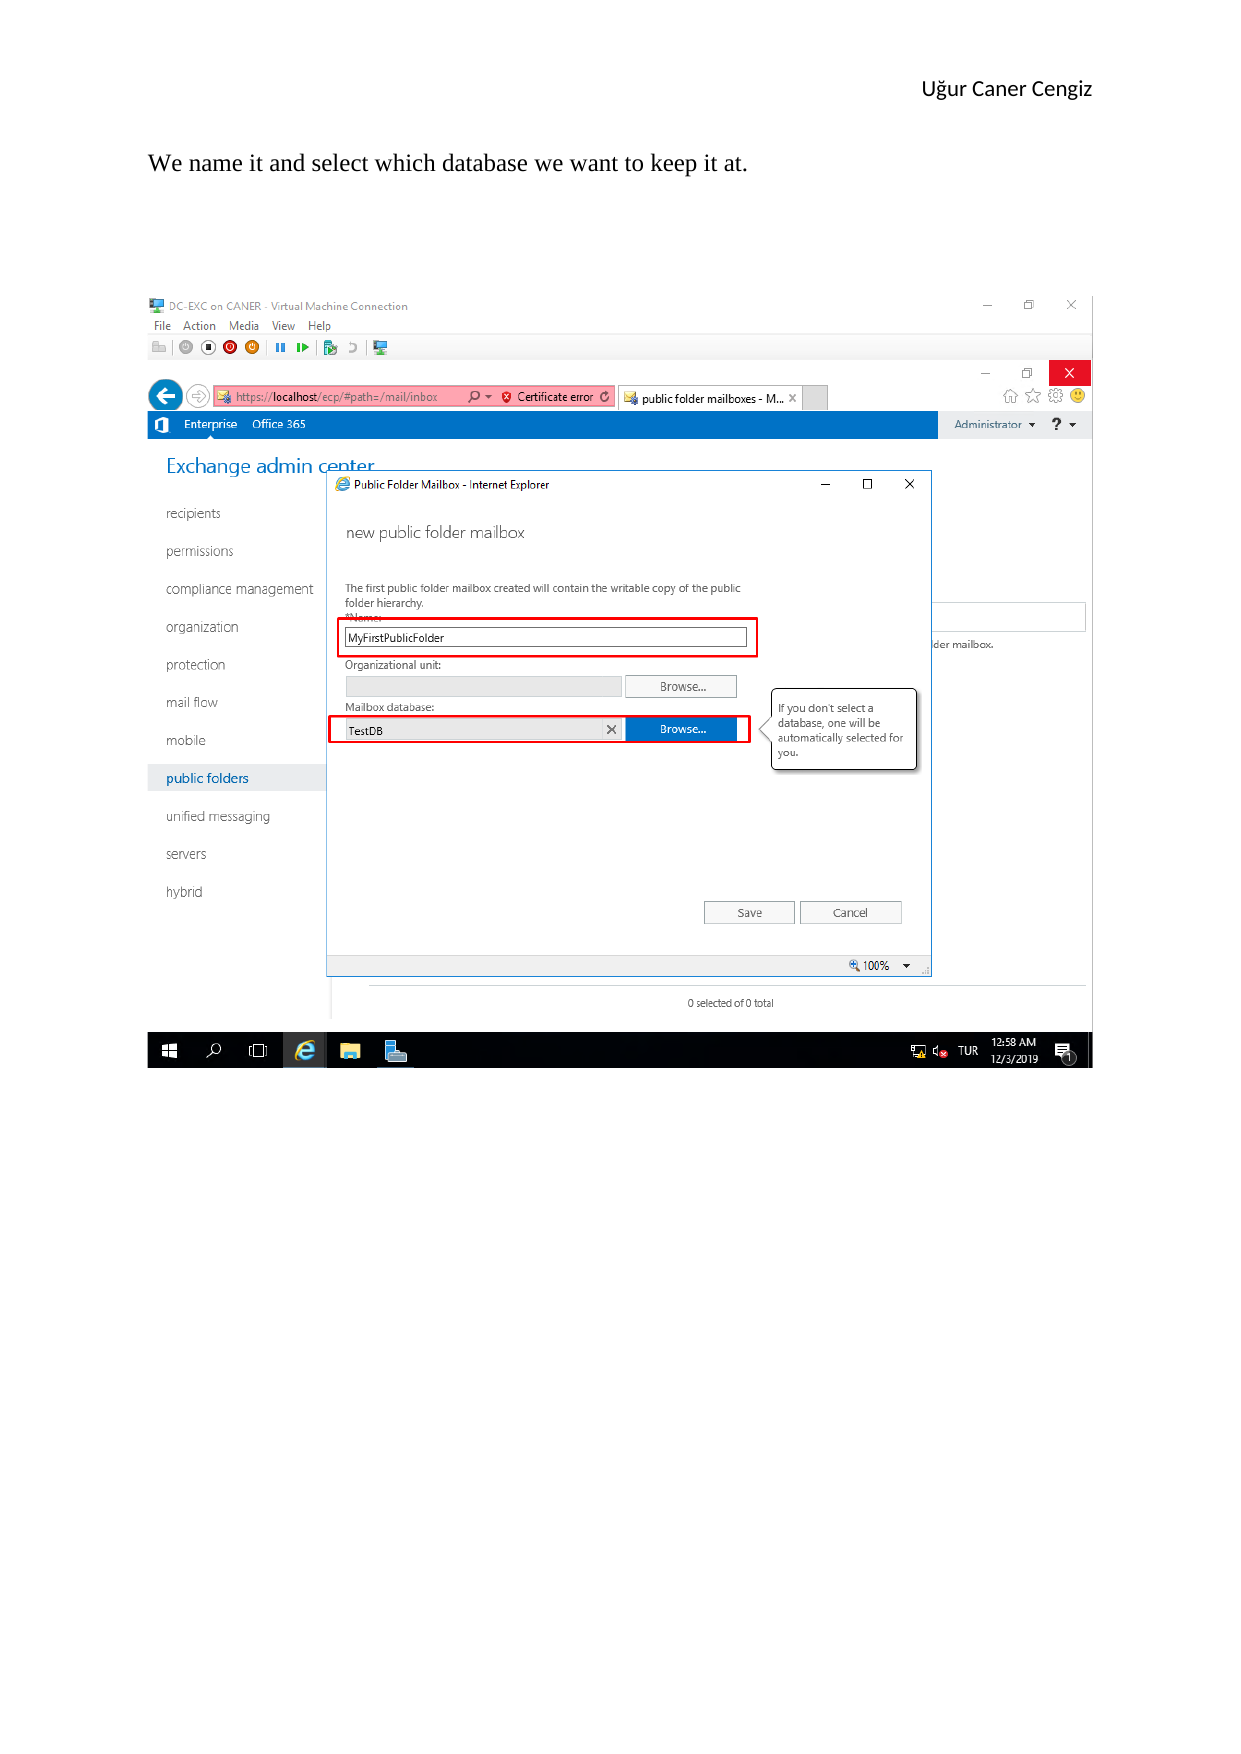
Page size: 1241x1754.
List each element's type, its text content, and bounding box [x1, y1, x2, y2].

text We name it and select which database we want to keep it at. [148, 148, 1093, 176]
picture [147, 296, 1093, 1068]
